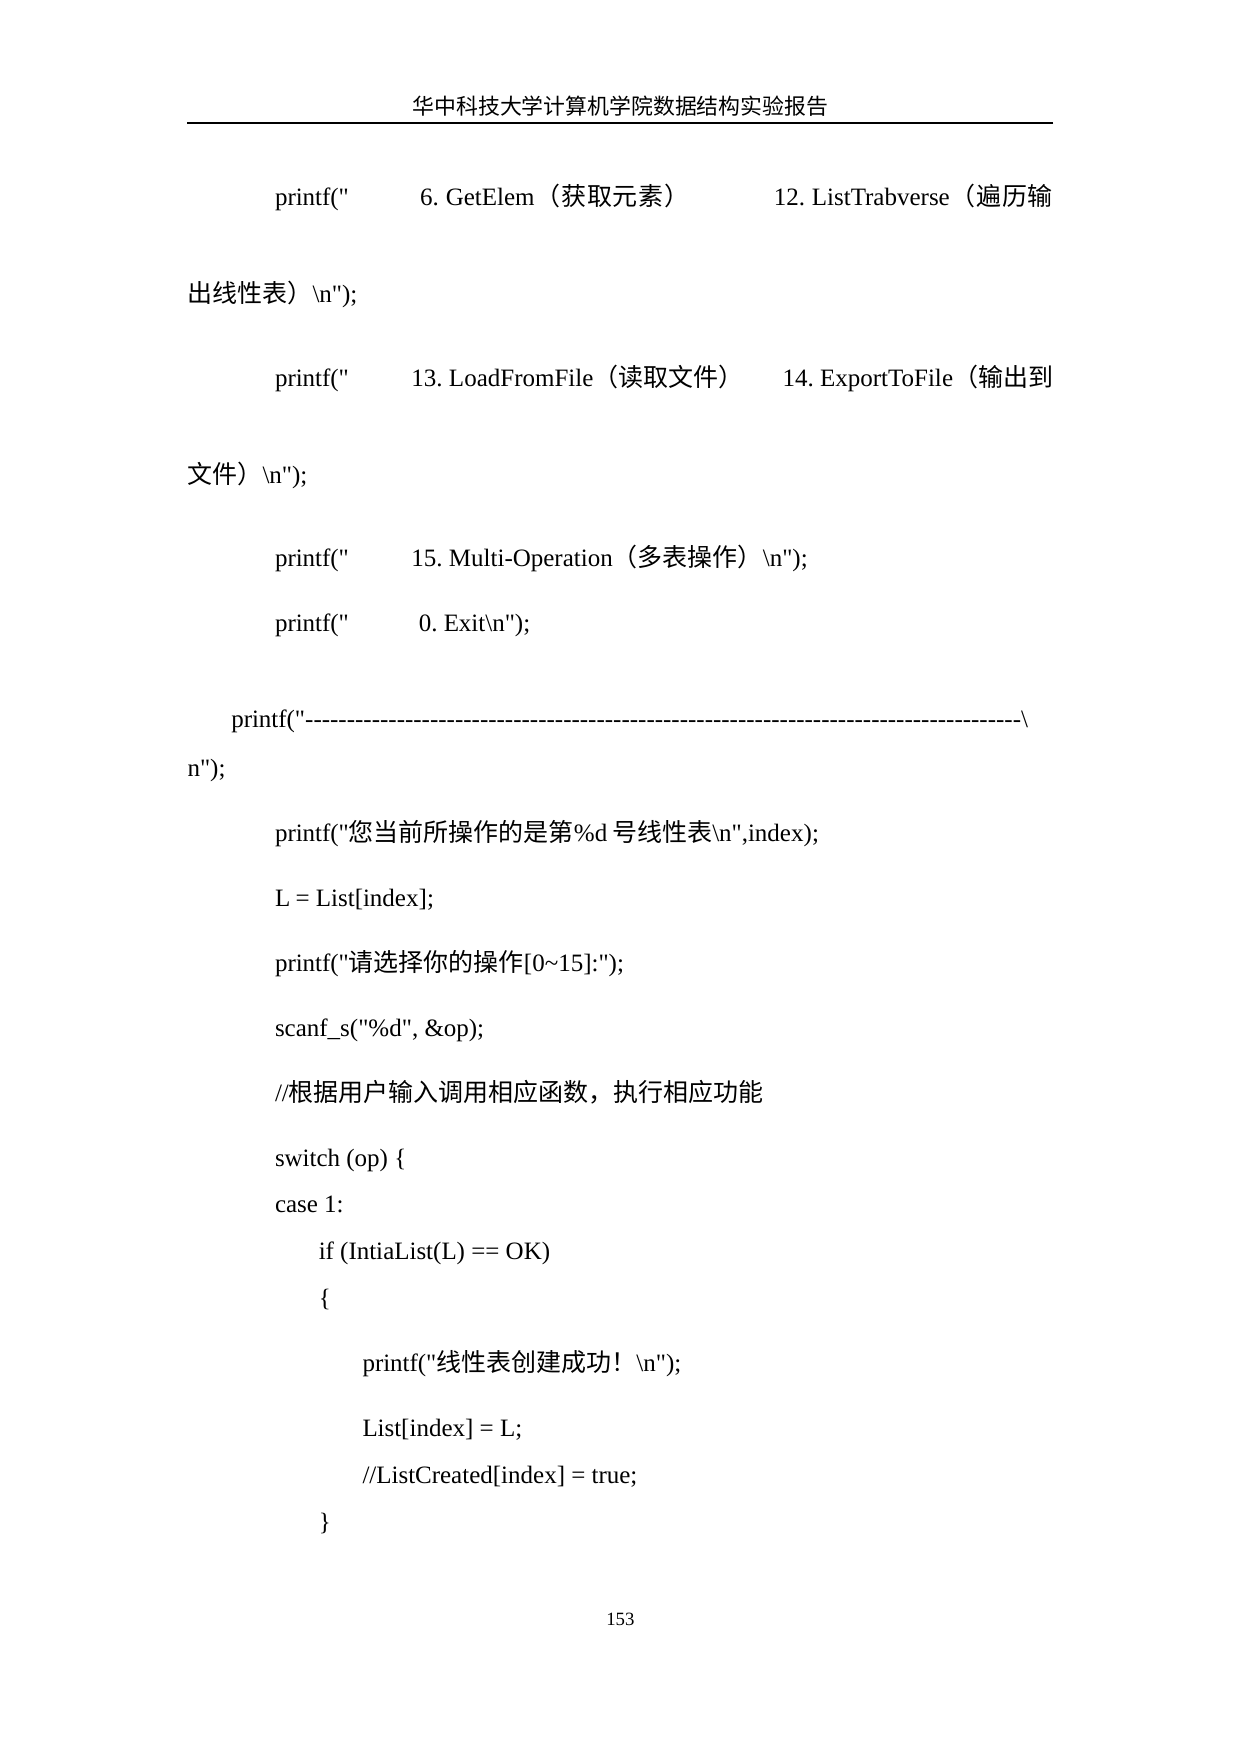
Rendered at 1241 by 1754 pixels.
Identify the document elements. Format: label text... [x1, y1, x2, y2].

text scanf_s("%d", &op); [187, 1011, 1053, 1043]
text L = List[index]; [187, 881, 1053, 913]
text } [187, 1505, 1053, 1538]
text //ListCreated[index] = true; [187, 1458, 1053, 1491]
text switch (op) { [187, 1141, 1053, 1173]
text case 1: [187, 1188, 1053, 1220]
text printf("请选择你的操作[0~15]:"); [187, 928, 1053, 993]
text printf(" 13. LoadFromFile（读取文件） 14. ExportToFile（输出到文件）\n"); [187, 343, 1053, 505]
text printf("--------------------------------------------------------------------------------------\n"); [187, 653, 1053, 783]
text { [187, 1281, 1053, 1314]
text printf(" 6. GetElem（获取元素） 12. ListTrabverse（遍历输出线性表）\n"); [187, 162, 1053, 324]
text printf(" 15. Multi-Operation（多表操作）\n"); [187, 523, 1053, 588]
text printf("线性表创建成功！\n"); [187, 1328, 1053, 1393]
text List[index] = L; [187, 1411, 1053, 1444]
text //根据用户输入调用相应函数，执行相应功能 [187, 1058, 1053, 1123]
text if (IntiaList(L) == OK) [187, 1234, 1053, 1267]
text printf("您当前所操作的是第%d号线性表\n",index); [187, 798, 1053, 863]
text printf(" 0. Exit\n"); [187, 606, 1053, 639]
